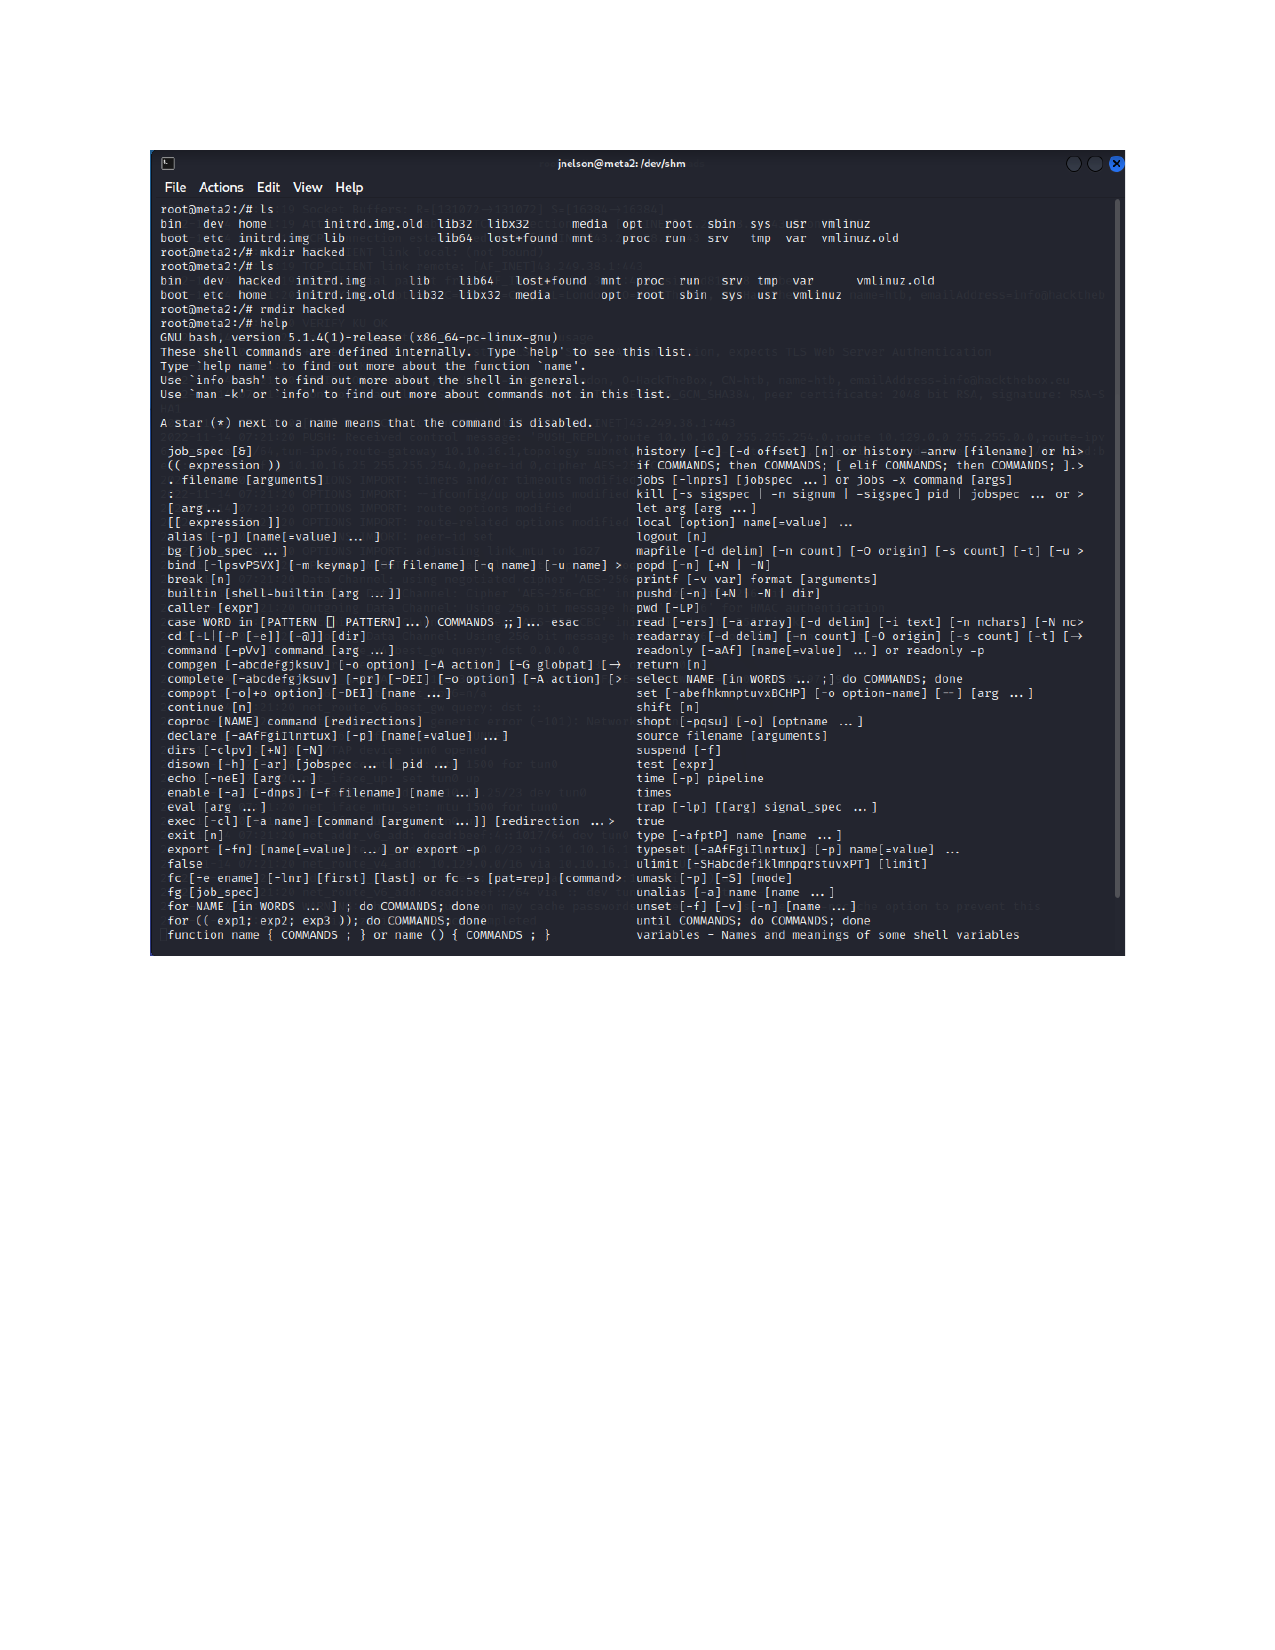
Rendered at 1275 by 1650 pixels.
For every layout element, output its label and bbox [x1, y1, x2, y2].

picture [150, 150, 1125, 956]
